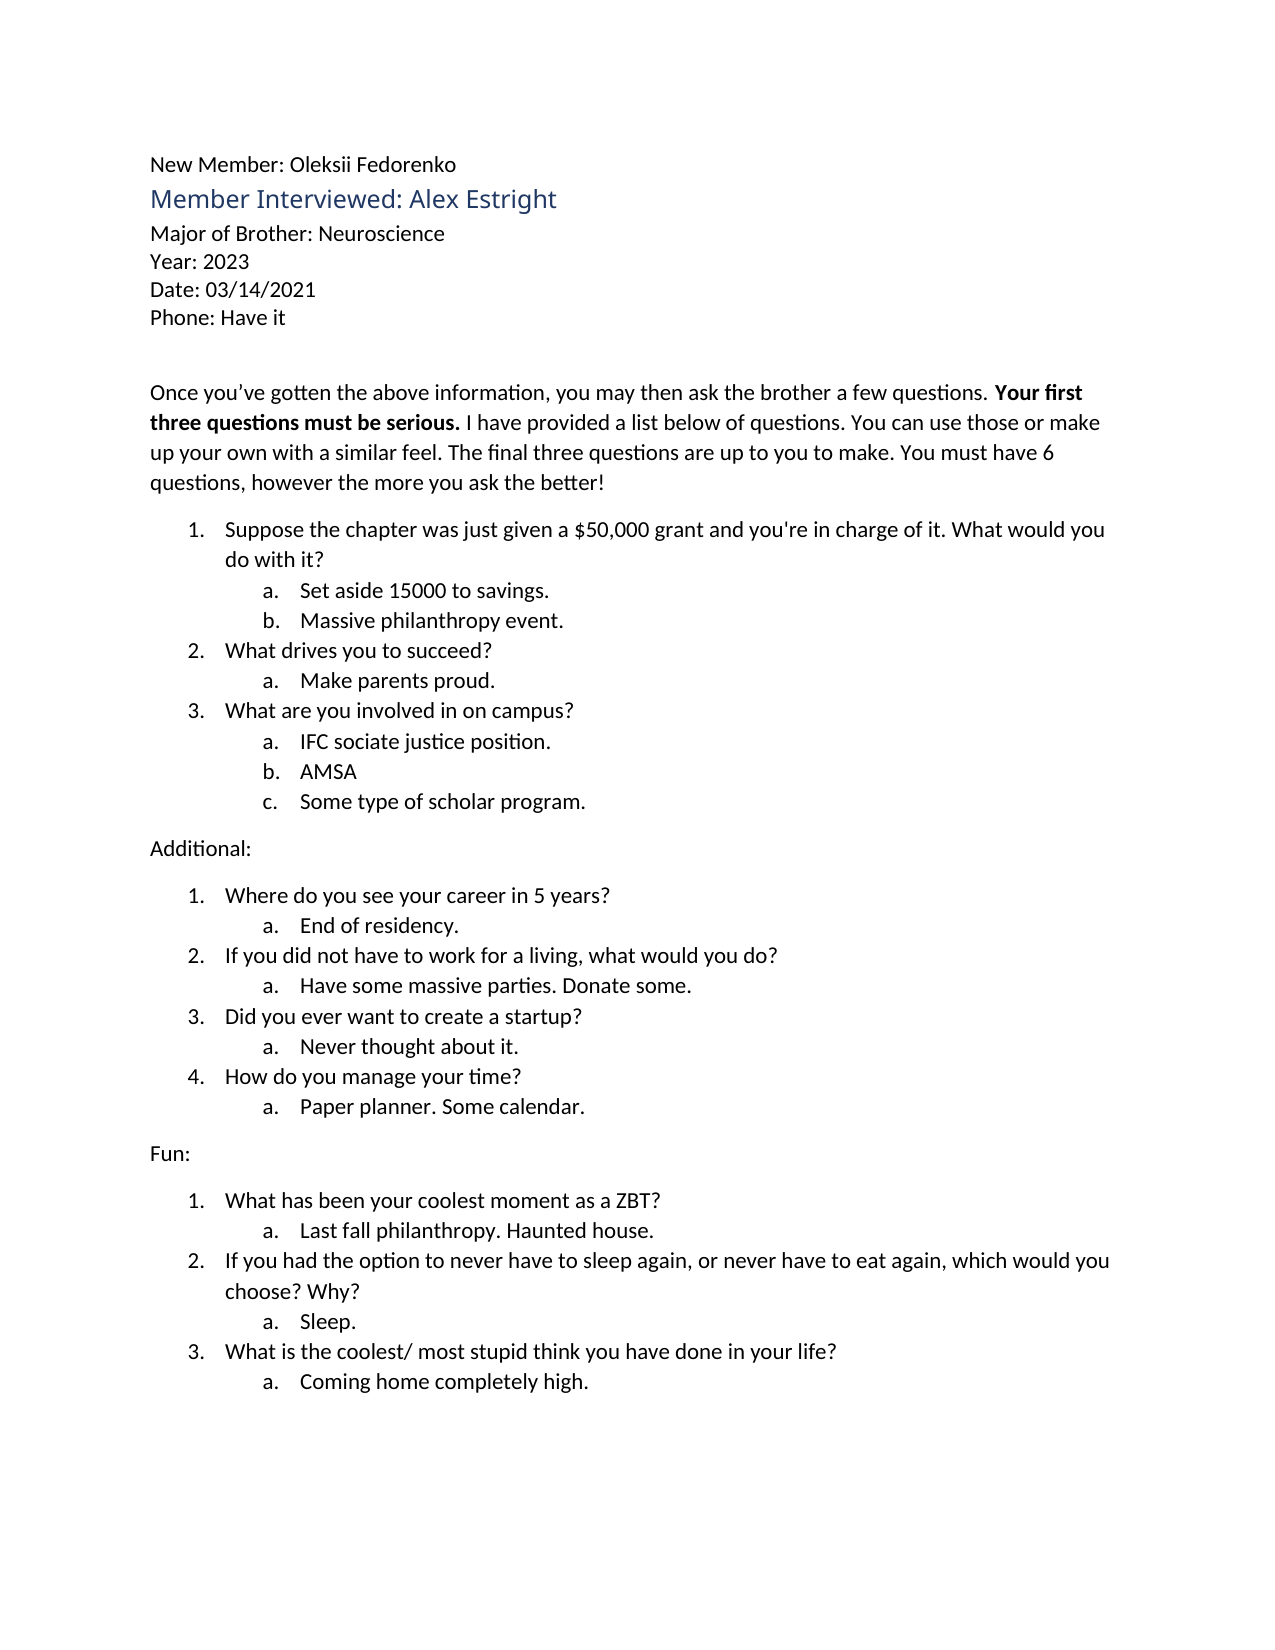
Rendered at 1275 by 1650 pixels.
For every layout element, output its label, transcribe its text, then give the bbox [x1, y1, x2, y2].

list What has been your coolest moment as a ZBT? [187, 1186, 1125, 1214]
list Have some massive parties. Donate some. [262, 972, 1125, 1000]
list If you had the option to never have to sleep again, or never have to eat again, which would you choose? Why? [187, 1247, 1125, 1305]
text Major of Brother: Neuroscience [150, 219, 1125, 247]
list Did you ever want to create a startup? [187, 1002, 1125, 1030]
list If you did not have to work for a living, what would you do? [187, 941, 1125, 969]
list Suppose the chapter was just given a $50,000 grant and you're in charge of it. What would you do with it? [187, 515, 1125, 574]
text Fun: [150, 1139, 1125, 1167]
list AMSA [262, 757, 1125, 785]
subtitle Member Interviewed: Alex Estright [150, 182, 1125, 216]
list Make parents proud. [262, 666, 1125, 694]
list Coming home completely high. [262, 1367, 1125, 1396]
text Once you’ve gotten the above information, you may then ask the brother a few questions. Your first three questions must be serious. I have provided a list below of questions. You can use those or make up your own with a similar feel. The final three questions are up to you to make. You must have 6 questions, however the more you ask the better! [150, 378, 1125, 497]
list What is the coolest/ most stupid think you have done in your life? [187, 1337, 1125, 1365]
list How do you manage your time? [187, 1062, 1125, 1090]
text Year: 2023 [150, 247, 1125, 275]
text Phone: Have it [150, 303, 1125, 331]
text New Member: Oleksii Fedorenko [150, 150, 1125, 178]
list Where do you see your career in 5 years? [187, 881, 1125, 909]
list Set aside 15000 to savings. [262, 576, 1125, 604]
list Massive philanthropy event. [262, 606, 1125, 634]
list Last fall philanthropy. Haunted house. [262, 1216, 1125, 1244]
list Never thought about it. [262, 1032, 1125, 1060]
list What drives you to succeed? [187, 636, 1125, 664]
text Date: 03/14/2021 [150, 275, 1125, 303]
list What are you involved in on campus? [187, 697, 1125, 725]
list Sleep. [262, 1307, 1125, 1335]
list IFC sociate justice position. [262, 727, 1125, 755]
list Paper planner. Some calendar. [262, 1092, 1125, 1121]
text Additional: [150, 834, 1125, 862]
list End of residency. [262, 911, 1125, 939]
list Some type of scholar program. [262, 787, 1125, 815]
